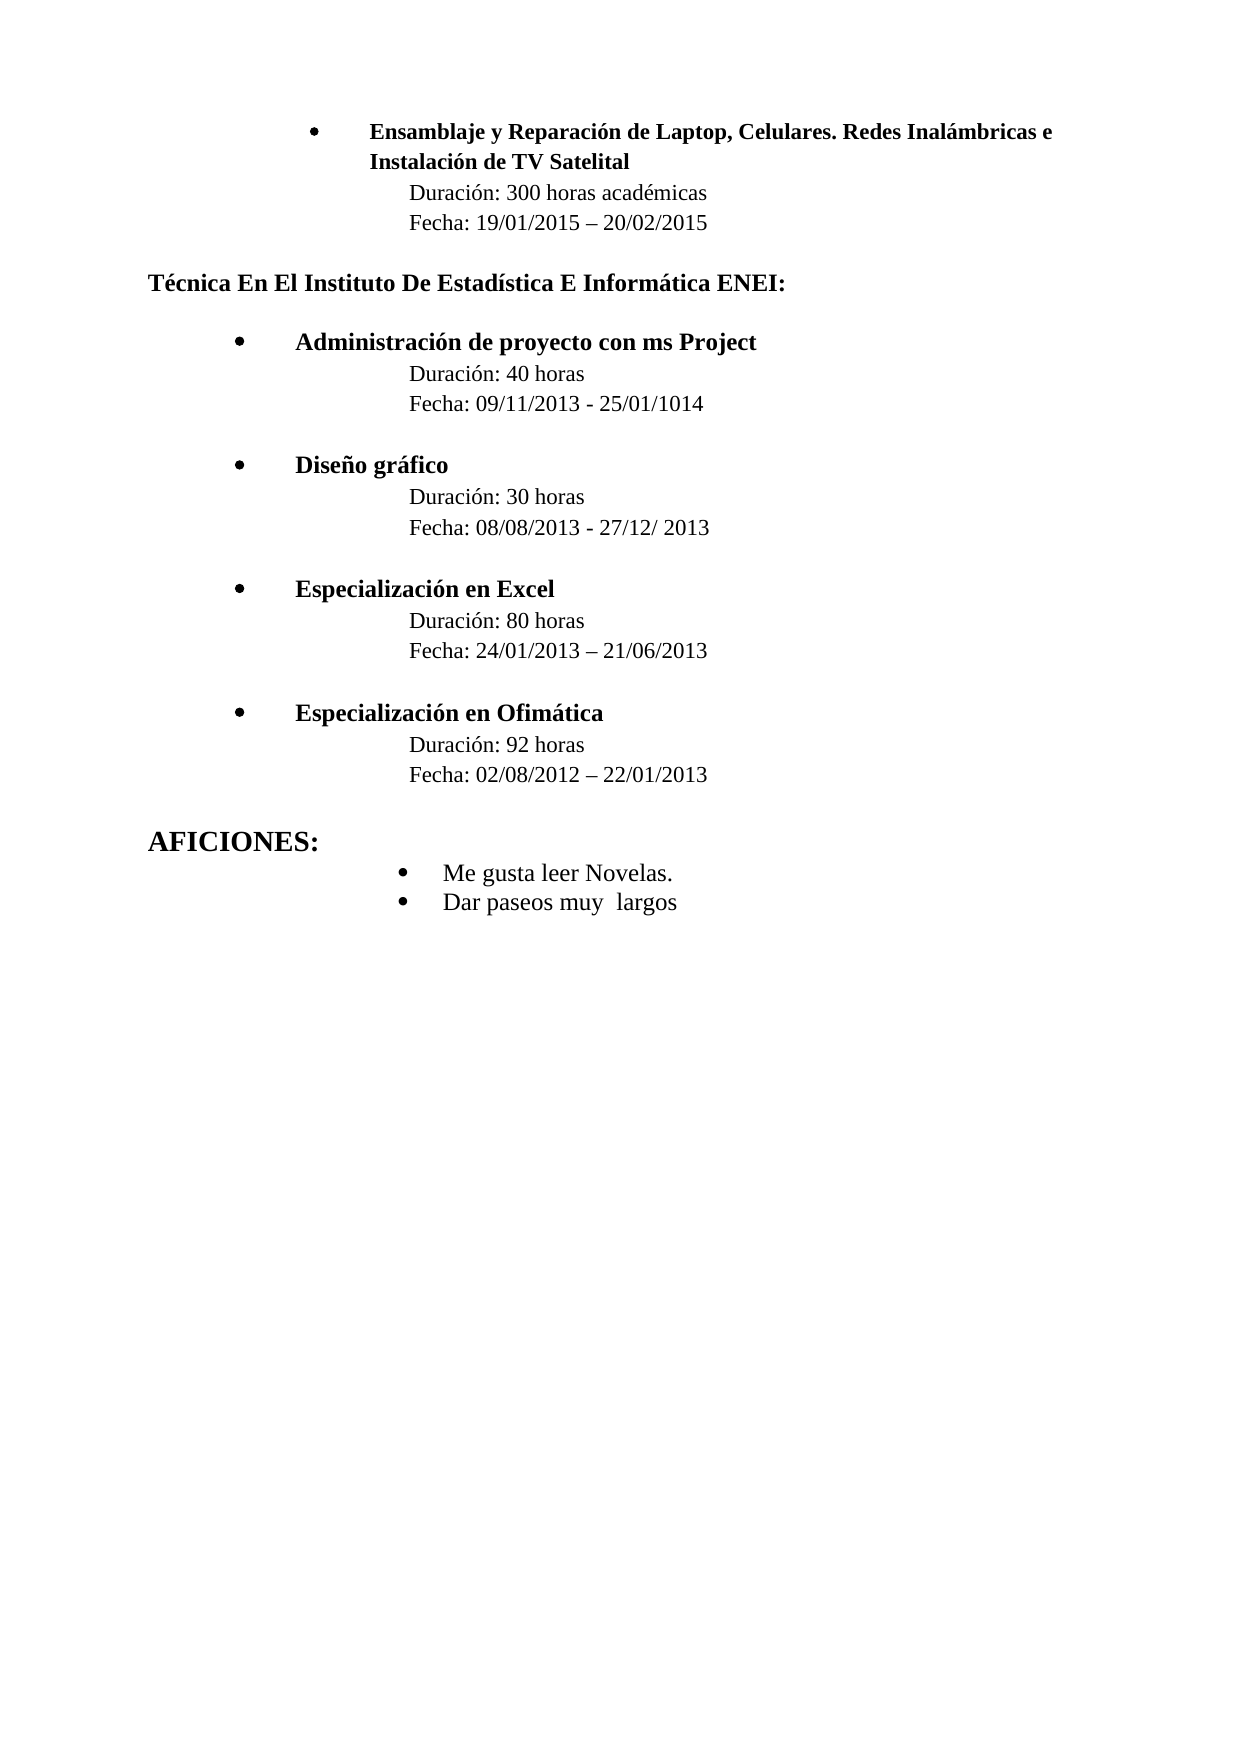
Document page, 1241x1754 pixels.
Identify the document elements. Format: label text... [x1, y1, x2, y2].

text Duración: 30 horas [369, 483, 1122, 510]
list Me gusta leer Novelas. [399, 858, 1122, 887]
text Técnica En El Instituto De Estadística E Informática ENEI: [148, 239, 1122, 296]
list Administración de proyecto con ms Project [148, 327, 1122, 355]
text Duración: 80 horas [369, 607, 1122, 633]
text Duración: 92 horas [369, 731, 1122, 757]
text AFICIONES: [148, 824, 1122, 858]
list Dar paseos muy largos [399, 887, 1122, 916]
list Especialización en Ofimática [148, 698, 1122, 726]
list Diseño gráfico [148, 450, 1122, 479]
text Fecha: 08/08/2013 - 27/12/ 2013 [369, 513, 1122, 540]
text Fecha: 09/11/2013 - 25/01/1014 [369, 390, 1122, 416]
list Ensamblaje y Reparación de Laptop, Celulares. Redes Inalámbricas e Instalación de TV Satelital [310, 118, 1122, 175]
text Fecha: 02/08/2012 – 22/01/2013 [369, 761, 1122, 787]
text Fecha: 24/01/2013 – 21/06/2013 [369, 637, 1122, 663]
list Especialización en Excel [148, 574, 1122, 603]
list Duración: 300 horas académicas [369, 178, 1122, 205]
list Fecha: 19/01/2015 – 20/02/2015 [369, 209, 1122, 235]
text Duración: 40 horas [369, 360, 1122, 386]
